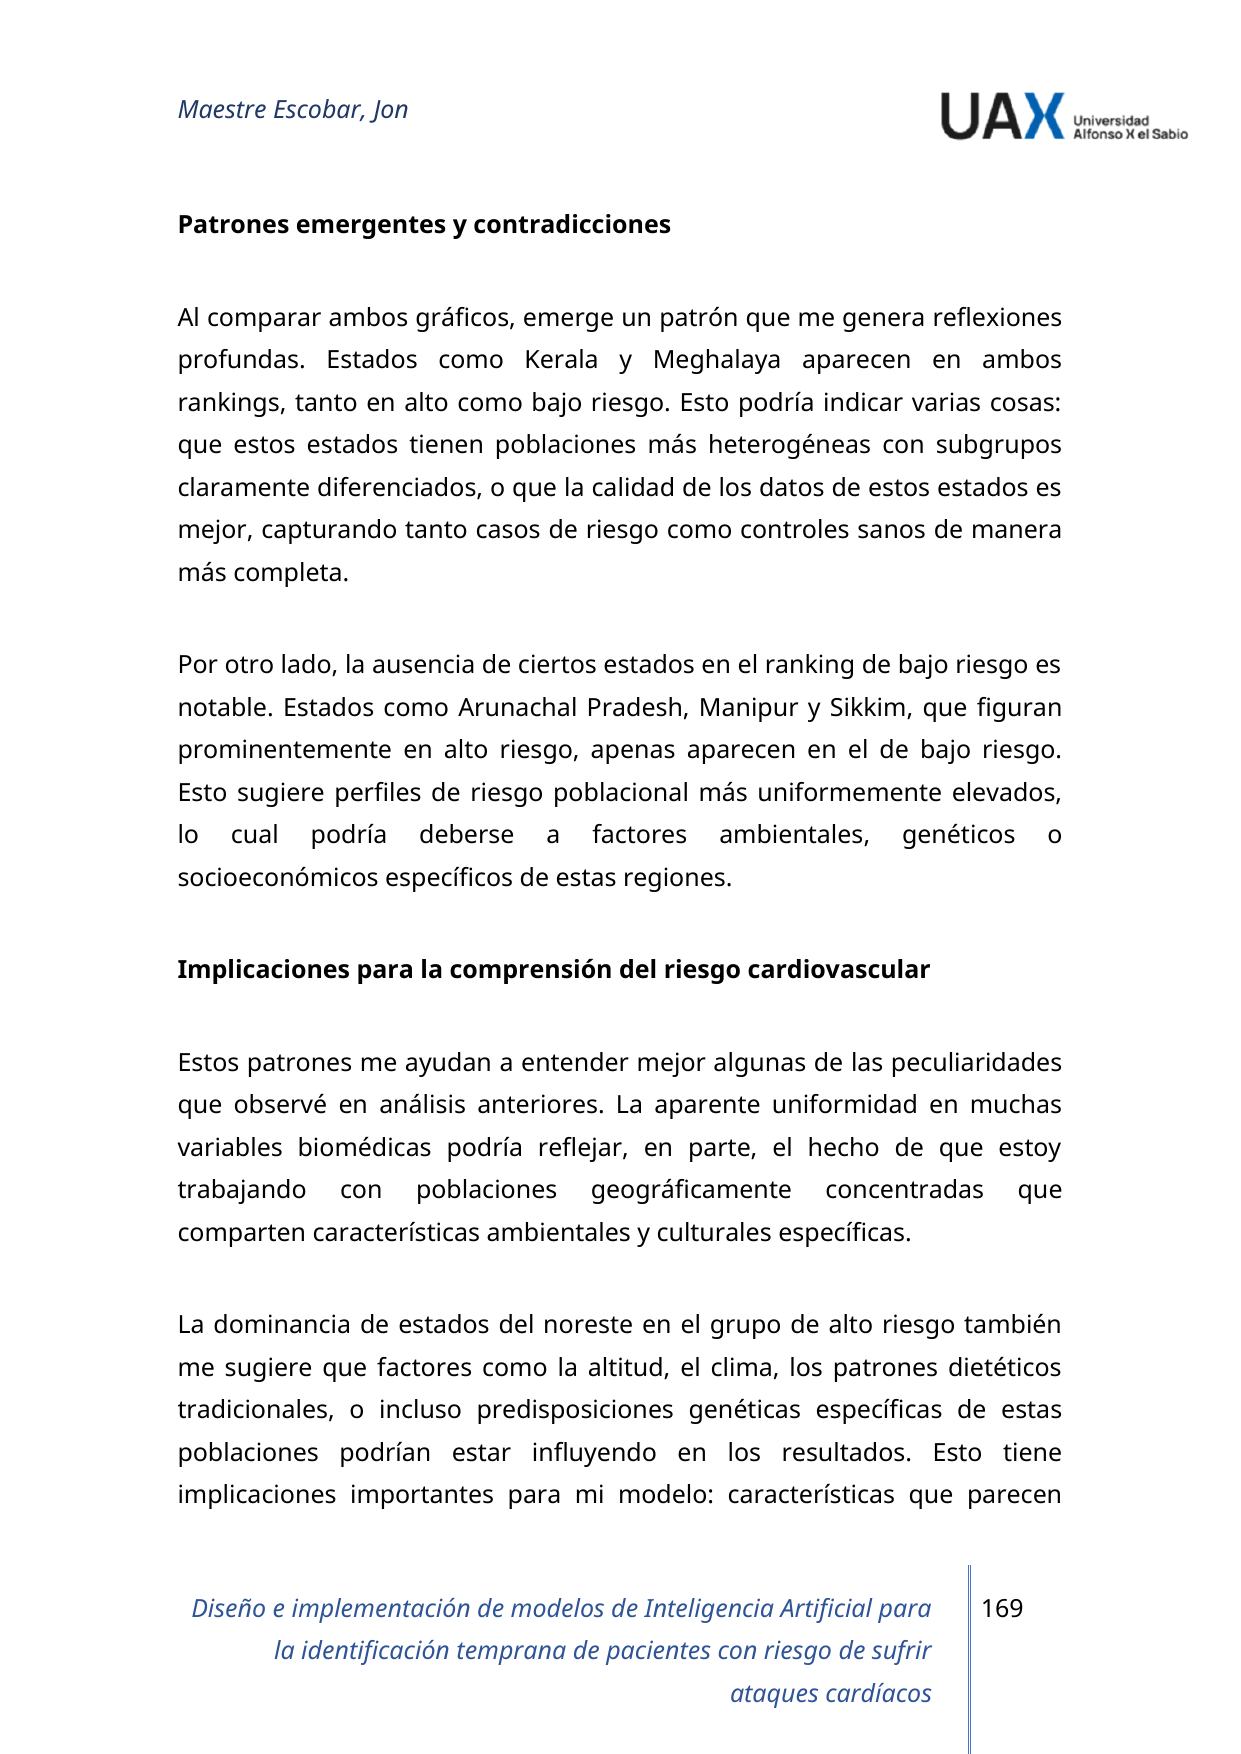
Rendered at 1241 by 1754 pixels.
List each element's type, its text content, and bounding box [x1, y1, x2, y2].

text Estos patrones me ayudan a entender mejor algunas de las peculiaridades que observé en análisis anteriores. La aparente uniformidad en muchas variables biomédicas podría reflejar, en parte, el hecho de que estoy trabajando con poblaciones geográficamente concentradas que comparten características ambientales y culturales específicas. [177, 1044, 1063, 1248]
text Implicaciones para la comprensión del riesgo cardiovascular [177, 952, 1063, 986]
picture [940, 89, 1192, 144]
text Por otro lado, la ausencia de ciertos estados en el ranking de bajo riesgo es notable. Estados como Arunachal Pradesh, Manipur y Sikkim, que figuran prominentemente en alto riesgo, apenas aparecen en el de bajo riesgo. Esto sugiere perfiles de riesgo poblacional más uniformemente elevados, lo cual podría deberse a factores ambientales, genéticos o socioeconómicos específicos de estas regiones. [177, 647, 1063, 893]
text Al comparar ambos gráficos, emerge un patrón que me genera reflexiones profundas. Estados como Kerala y Meghalaya aparecen en ambos rankings, tanto en alto como bajo riesgo. Esto podría indicar varias cosas: que estos estados tienen poblaciones más heterogéneas con subgrupos claramente diferenciados, o que la calidad de los datos de estos estados es mejor, capturando tanto casos de riesgo como controles sanos de manera más completa. [177, 299, 1063, 588]
text Patrones emergentes y contradicciones [177, 207, 1063, 241]
